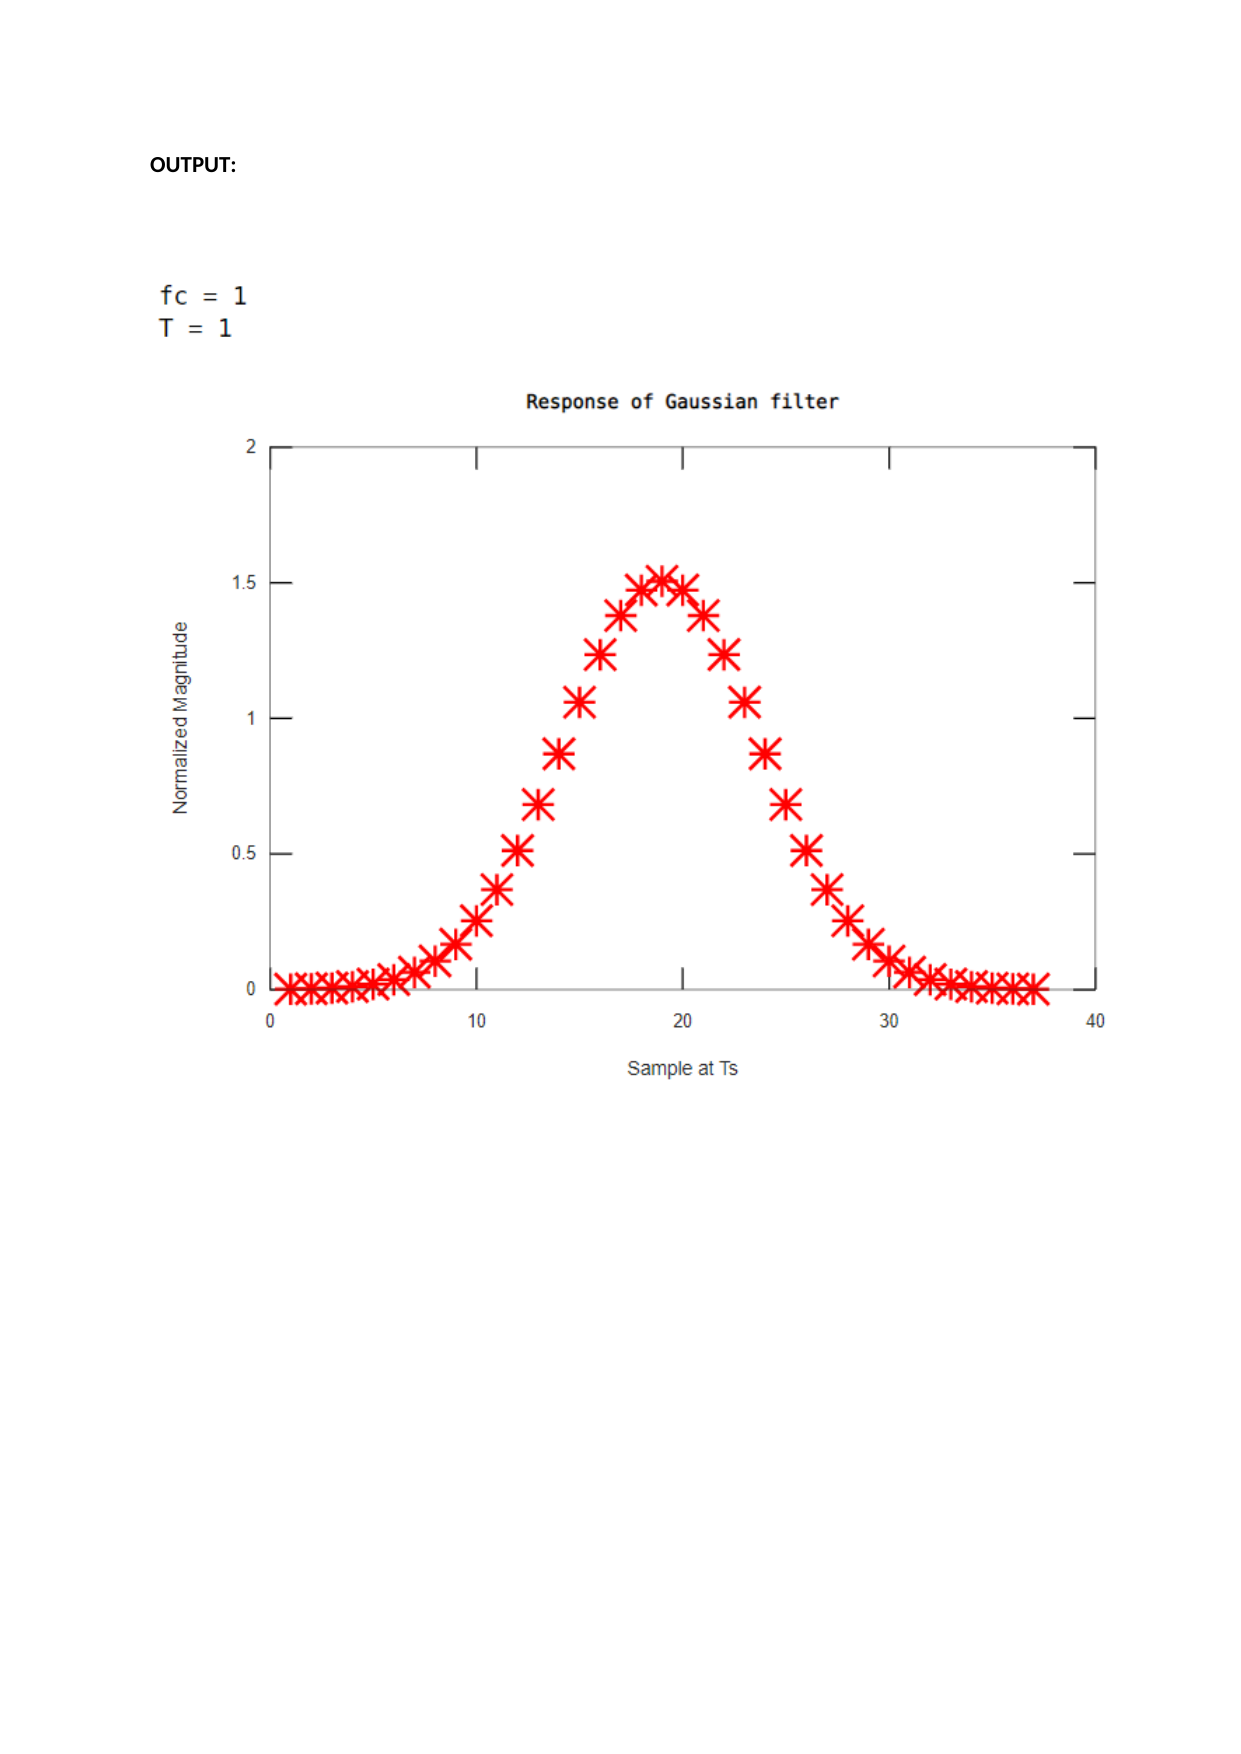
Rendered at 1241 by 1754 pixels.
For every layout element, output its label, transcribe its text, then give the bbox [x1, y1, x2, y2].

text OUTPUT: [150, 150, 1090, 178]
picture [150, 239, 1155, 1109]
